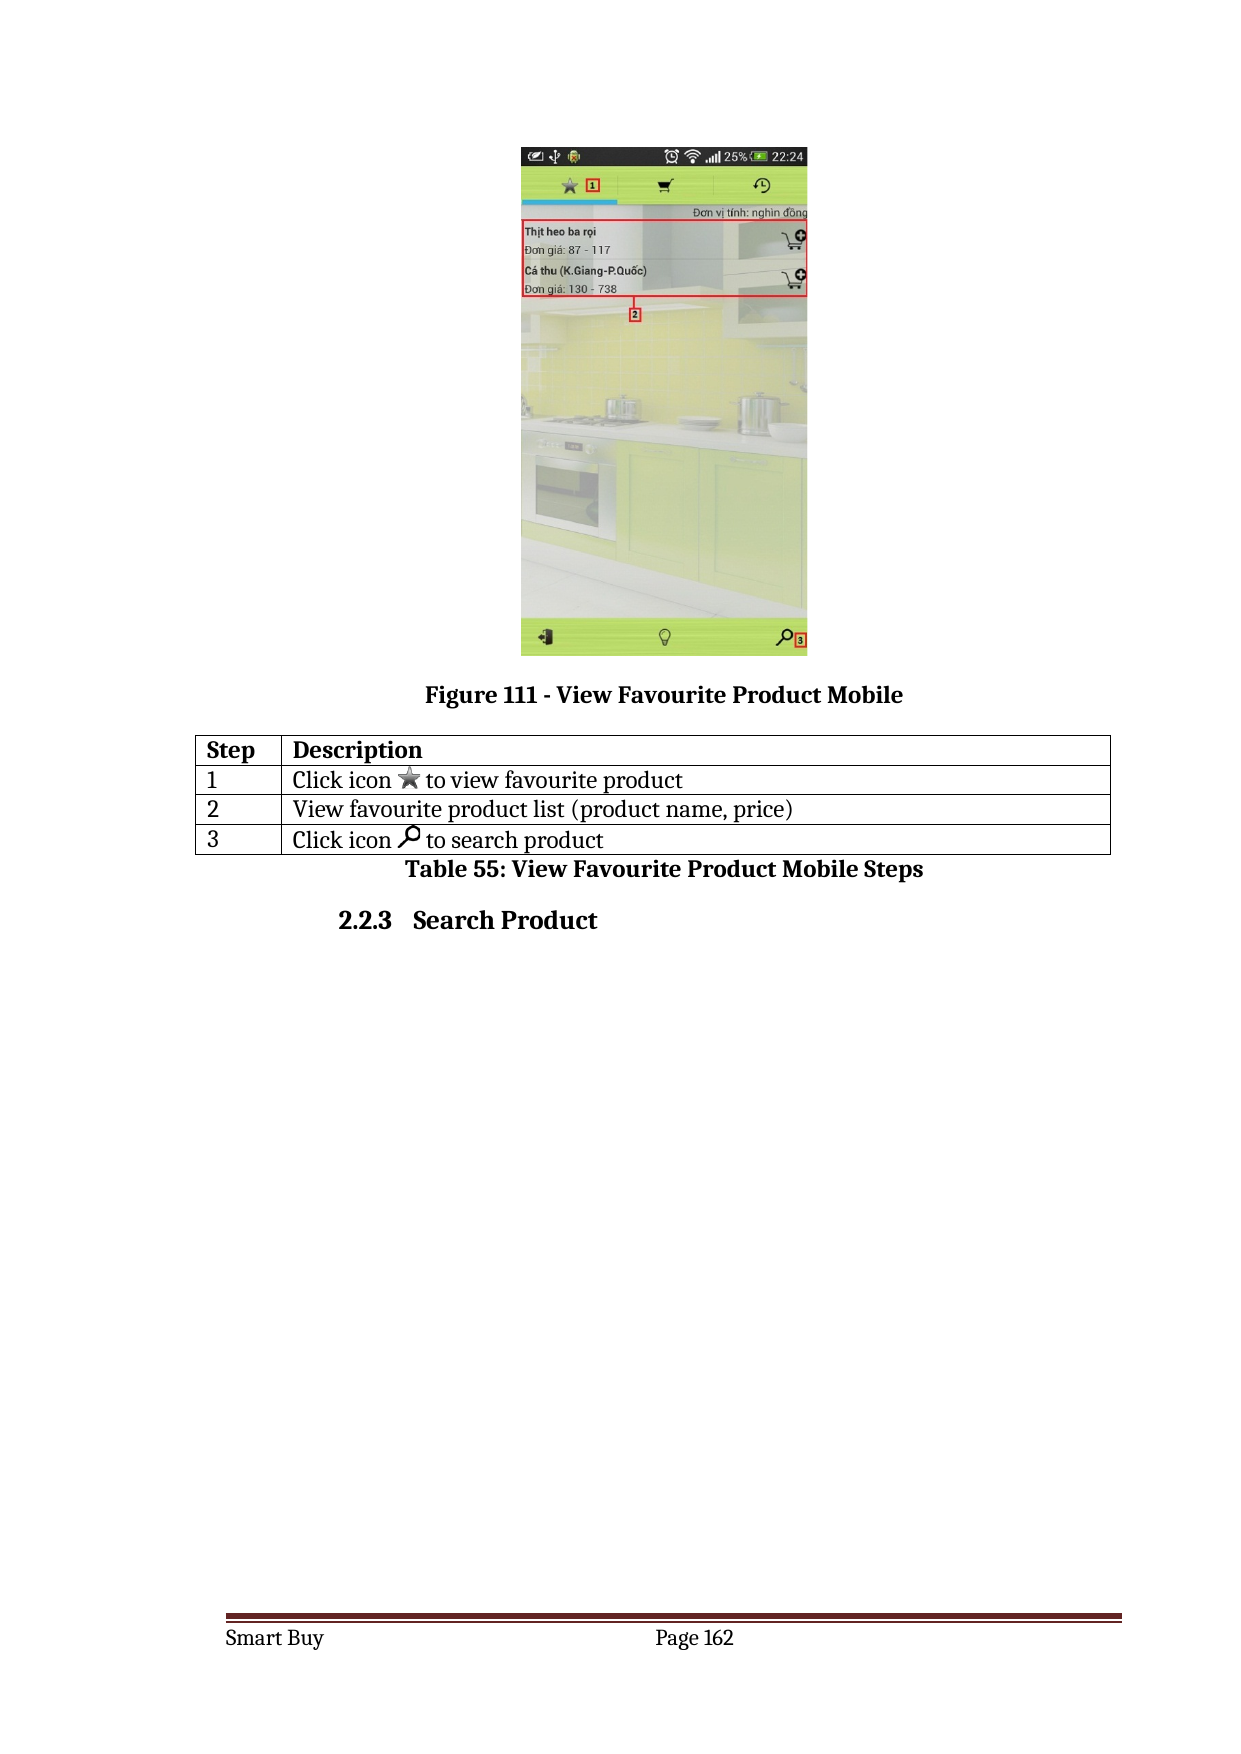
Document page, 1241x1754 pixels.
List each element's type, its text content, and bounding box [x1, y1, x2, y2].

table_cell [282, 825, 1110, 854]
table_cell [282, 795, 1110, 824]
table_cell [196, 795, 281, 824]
subtitle Search Product [338, 905, 1122, 936]
picture [521, 147, 808, 656]
text Figure 111 - View Favourite Product Mobile [207, 681, 1122, 709]
picture [397, 765, 421, 789]
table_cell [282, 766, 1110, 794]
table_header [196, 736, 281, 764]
picture [397, 825, 421, 848]
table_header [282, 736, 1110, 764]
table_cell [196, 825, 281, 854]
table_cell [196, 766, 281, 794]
text Table 55: View Favourite Product Mobile Steps [207, 855, 1122, 884]
